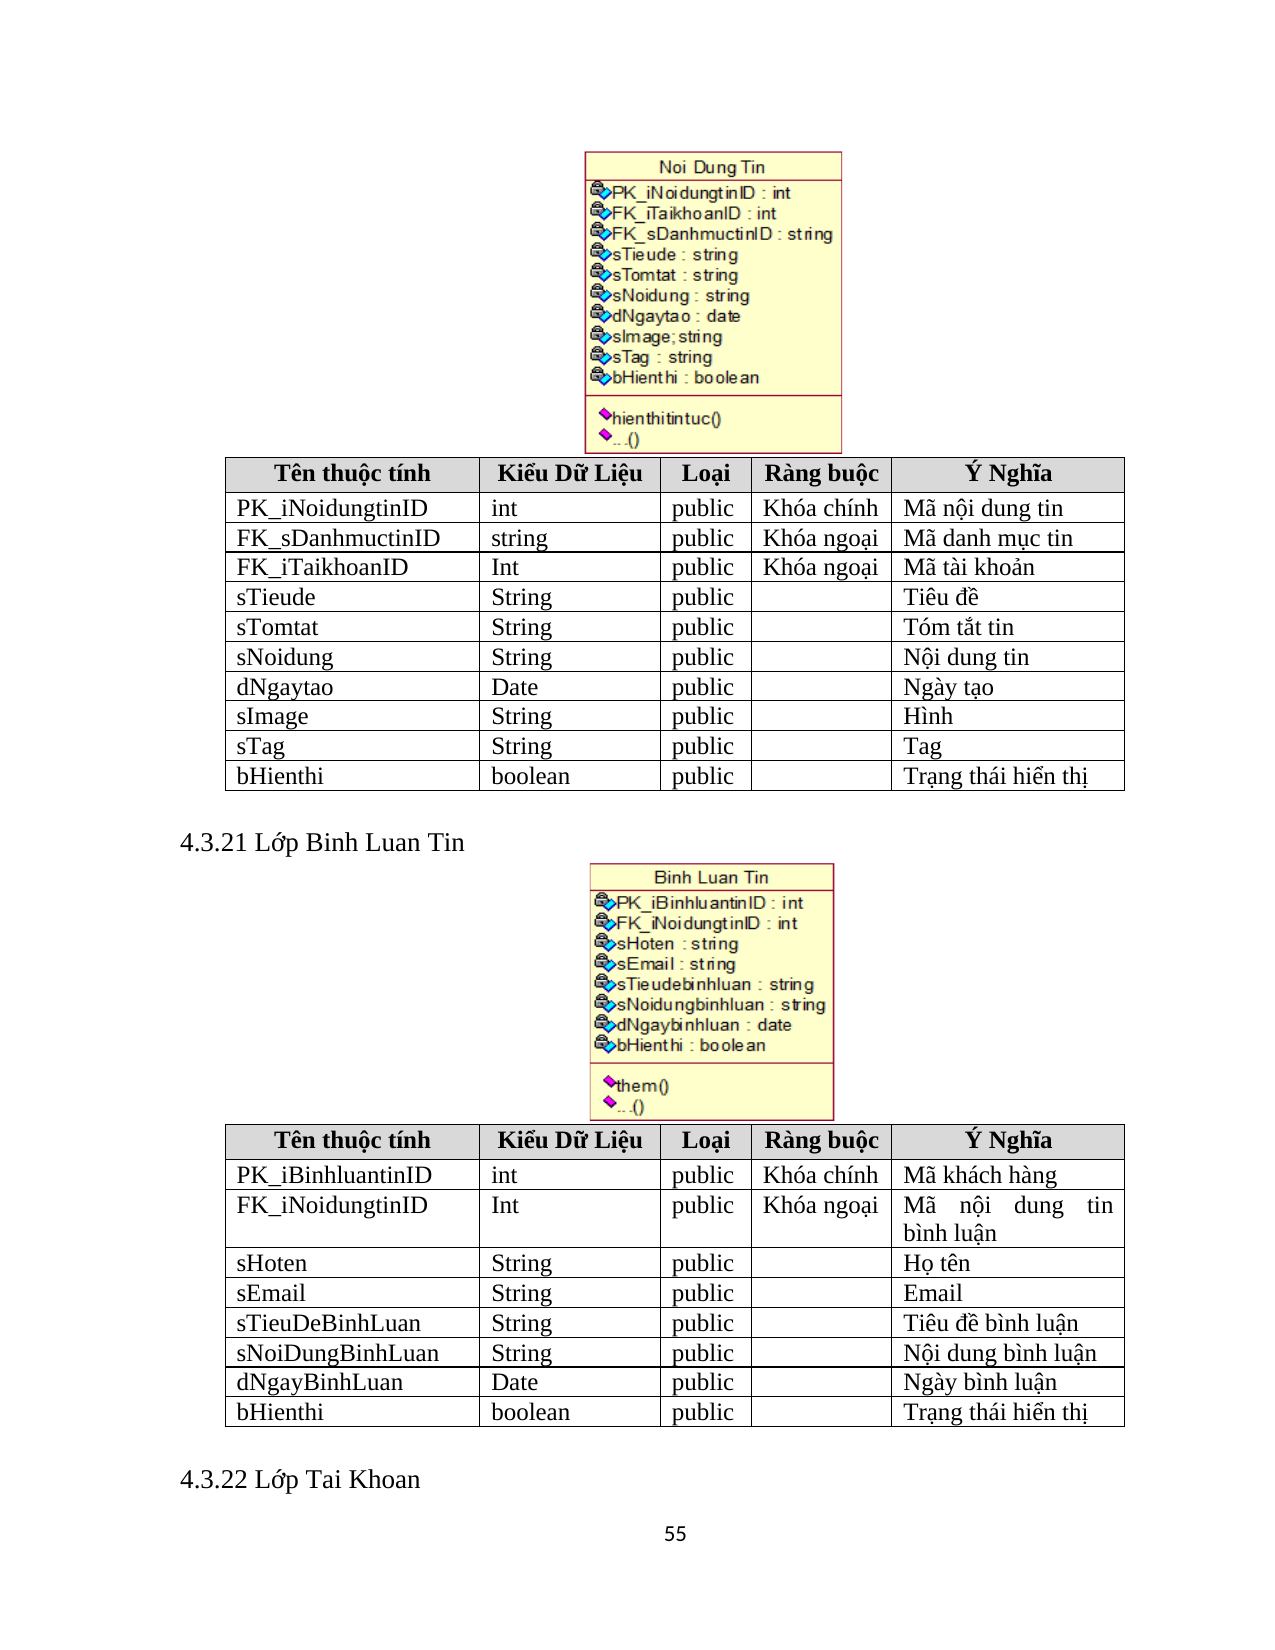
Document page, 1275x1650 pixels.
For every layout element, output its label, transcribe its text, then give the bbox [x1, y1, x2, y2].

table_cell public [661, 1308, 751, 1337]
table_cell sNoiDungBinhLuan [226, 1338, 479, 1366]
table_cell Mã nội dung tin bình luận [892, 1190, 1124, 1247]
table_cell [752, 761, 891, 790]
table_cell bHienthi [226, 761, 479, 790]
table_header Tên thuộc tính [226, 1125, 479, 1159]
table_cell Họ tên [892, 1248, 1124, 1277]
table_cell public [661, 612, 751, 641]
table_cell Hình [892, 701, 1124, 730]
table_cell dNgaytao [226, 672, 479, 700]
table_cell sTieuDeBinhLuan [226, 1308, 479, 1337]
table_cell Nội dung bình luận [892, 1338, 1124, 1366]
table_header Kiểu Dữ Liệu [480, 1125, 660, 1159]
table_cell sNoidung [226, 642, 479, 671]
table_cell Mã nội dung tin [892, 493, 1124, 522]
table_cell [752, 642, 891, 671]
table_header Loại [661, 458, 751, 492]
table_cell [752, 582, 891, 611]
table_cell [752, 1397, 891, 1426]
text 4.3.21 Lớp Binh Luan Tin [180, 827, 1170, 858]
table_cell Int [480, 1190, 660, 1247]
table_cell public [661, 1278, 751, 1307]
table_cell public [661, 731, 751, 760]
table_header Ý Nghĩa [892, 1125, 1124, 1159]
table_cell [752, 1308, 891, 1337]
table_cell Tiêu đề [892, 582, 1124, 611]
table_cell [752, 1368, 891, 1396]
table_header Kiểu Dữ Liệu [480, 458, 660, 492]
table_cell public [661, 493, 751, 522]
table_cell public [661, 553, 751, 581]
table_cell boolean [480, 761, 660, 790]
table_cell FK_iNoidungtinID [226, 1190, 479, 1247]
table_cell [752, 731, 891, 760]
text 4.3.22 Lớp Tai Khoan [180, 1463, 1170, 1494]
table_cell [752, 1338, 891, 1366]
table_cell PK_iBinhluantinID [226, 1160, 479, 1189]
table_cell bHienthi [226, 1397, 479, 1426]
table_cell public [661, 582, 751, 611]
table_cell public [661, 1397, 751, 1426]
table_cell Tiêu đề bình luận [892, 1308, 1124, 1337]
table_cell Date [480, 1368, 660, 1396]
table_cell string [480, 523, 660, 551]
table_cell public [661, 672, 751, 700]
table_cell [752, 1278, 891, 1307]
table_cell FK_iTaikhoanID [226, 553, 479, 581]
table_cell sImage [226, 701, 479, 730]
table_cell Ngày tạo [892, 672, 1124, 700]
table_cell PK_iNoidungtinID [226, 493, 479, 522]
table_cell public [661, 1248, 751, 1277]
table_cell [752, 701, 891, 730]
table_cell public [661, 701, 751, 730]
table_header Tên thuộc tính [226, 458, 479, 492]
table_cell public [661, 761, 751, 790]
table_cell Tóm tắt tin [892, 612, 1124, 641]
table_cell String [480, 642, 660, 671]
table_cell public [661, 1368, 751, 1396]
table_cell FK_sDanhmuctinID [226, 523, 479, 551]
table_cell String [480, 1338, 660, 1366]
table_cell [752, 1248, 891, 1277]
table_cell Trạng thái hiển thị [892, 1397, 1124, 1426]
table_cell int [480, 1160, 660, 1189]
table_cell String [480, 731, 660, 760]
table_cell Trạng thái hiển thị [892, 761, 1124, 790]
table_cell String [480, 1248, 660, 1277]
table_cell String [480, 582, 660, 611]
table_header Loại [661, 1125, 751, 1159]
table_cell boolean [480, 1397, 660, 1426]
table_cell [752, 612, 891, 641]
table_cell sEmail [226, 1278, 479, 1307]
table_cell sTieude [226, 582, 479, 611]
table_cell String [480, 1308, 660, 1337]
table_header Ràng buộc [752, 458, 891, 492]
table_cell Khóa ngoại [752, 523, 891, 551]
table_cell Int [480, 553, 660, 581]
table_cell public [661, 642, 751, 671]
table_cell Tag [892, 731, 1124, 760]
table_header Ràng buộc [752, 1125, 891, 1159]
table_cell Ngày bình luận [892, 1368, 1124, 1396]
table_cell sTomtat [226, 612, 479, 641]
table_cell public [661, 1338, 751, 1366]
table_cell Date [480, 672, 660, 700]
picture [582, 150, 843, 454]
table_cell Khóa chính [752, 1160, 891, 1189]
picture [589, 862, 836, 1121]
table_cell String [480, 612, 660, 641]
table_header Ý Nghĩa [892, 458, 1124, 492]
table_cell int [480, 493, 660, 522]
table_cell sHoten [226, 1248, 479, 1277]
table_cell sTag [226, 731, 479, 760]
table_cell Nội dung tin [892, 642, 1124, 671]
table_cell public [661, 1190, 751, 1247]
table_cell Mã khách hàng [892, 1160, 1124, 1189]
table_cell Khóa ngoại [752, 553, 891, 581]
table_cell Email [892, 1278, 1124, 1307]
table_cell Khóa ngoại [752, 1190, 891, 1247]
table_cell public [661, 523, 751, 551]
table_cell [752, 672, 891, 700]
table_cell Mã danh mục tin [892, 523, 1124, 551]
table_cell Khóa chính [752, 493, 891, 522]
table_cell public [661, 1160, 751, 1189]
table_cell dNgayBinhLuan [226, 1368, 479, 1396]
table_cell Mã tài khoản [892, 553, 1124, 581]
table_cell String [480, 701, 660, 730]
table_cell String [480, 1278, 660, 1307]
